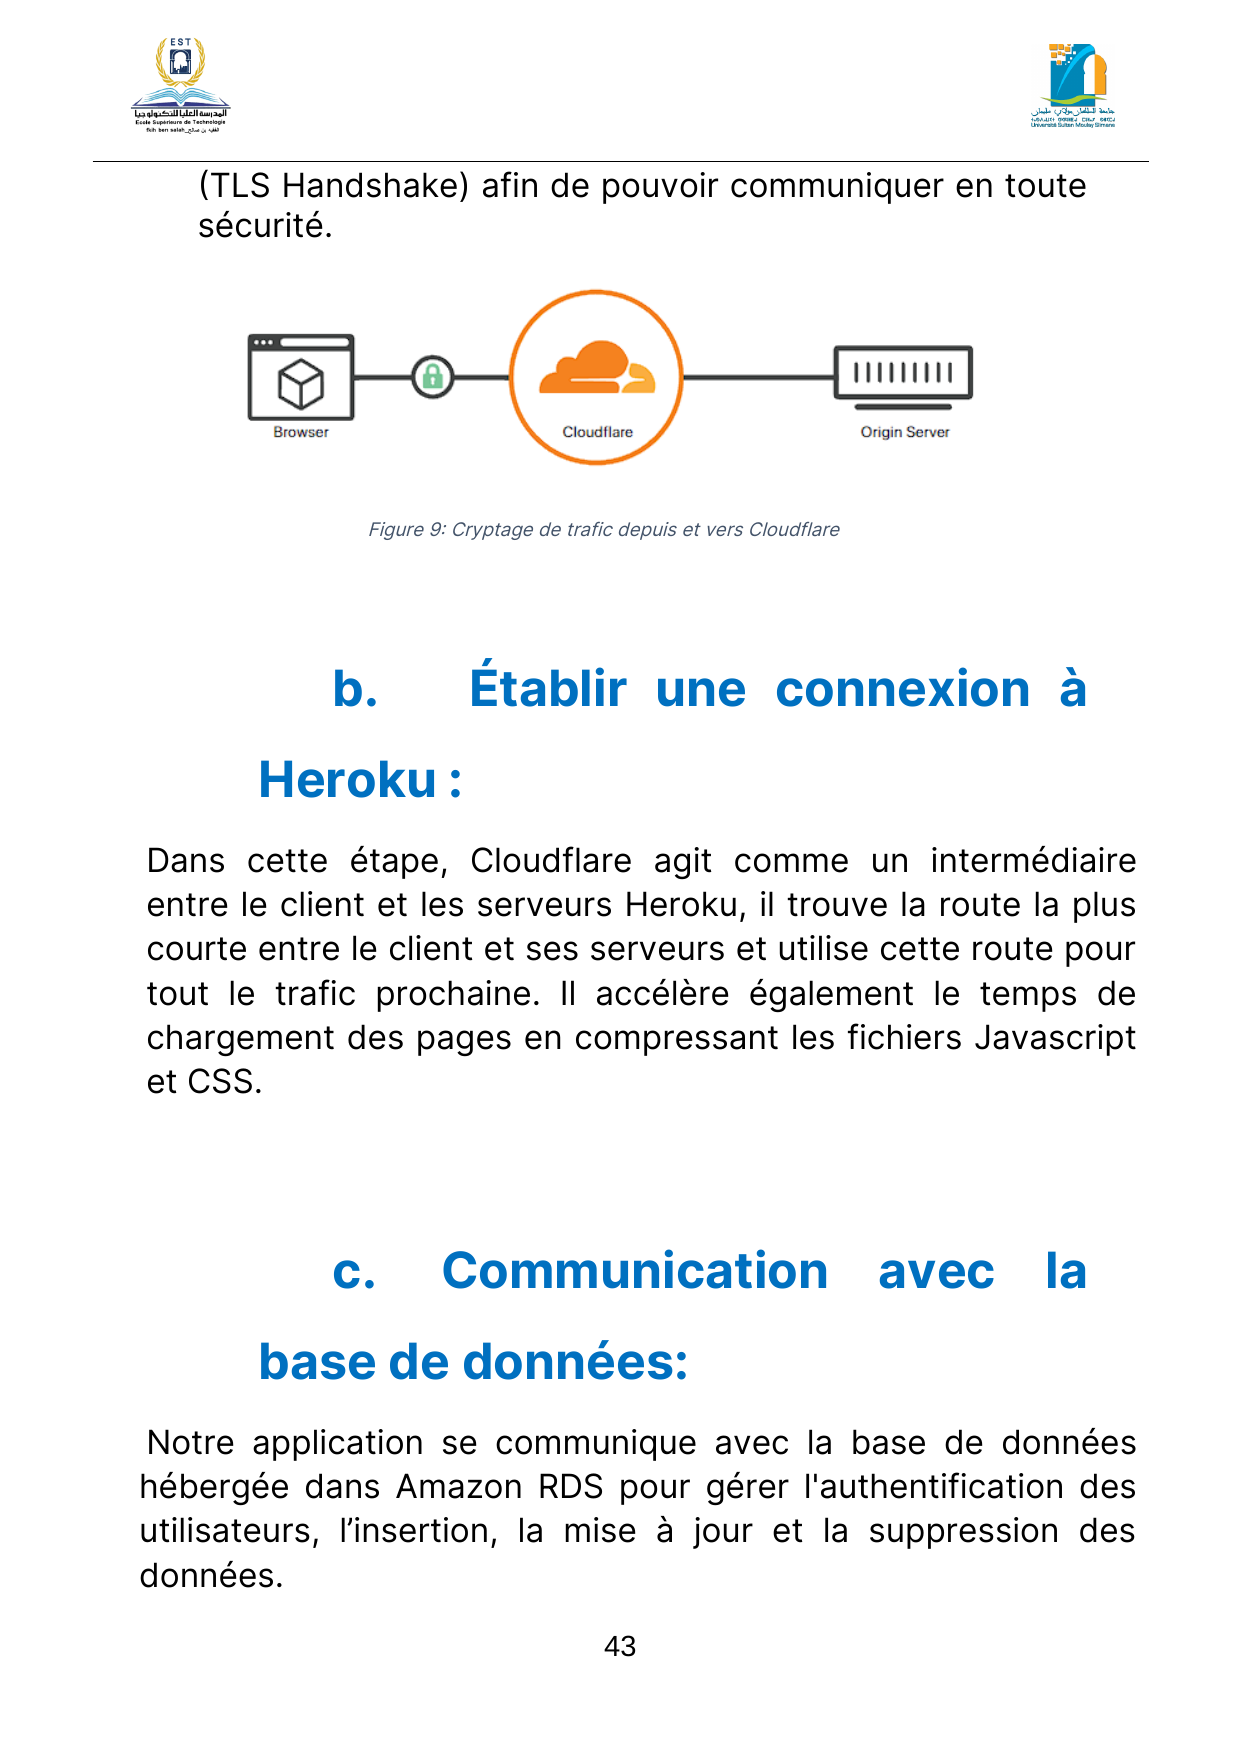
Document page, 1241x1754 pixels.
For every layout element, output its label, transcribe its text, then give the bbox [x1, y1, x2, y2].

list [197, 116, 1088, 246]
picture [1031, 44, 1115, 128]
text Figure 9: Cryptage de trafic depuis et vers Cloudflare [293, 518, 1138, 541]
text Notre application se communique avec la base de données hébergée dans Amazon RDS pour gérer l'authentification des utilisateurs, l’insertion, la mise à jour et la suppression des données. [139, 1422, 1138, 1595]
picture [219, 286, 987, 475]
subtitle Établir une connexion à Heroku : [258, 658, 1089, 810]
subtitle Communication avec la base de données: [258, 1241, 1089, 1392]
text Dans cette étape, Cloudflare agit comme un intermédiaire entre le client et les serveurs Heroku, il trouve la route la plus courte entre le client et ses serveurs et utilise cette route pour tout le trafic prochaine. Il accélère également le temps de chargement des pages en compressant les fichiers Javascript et CSS. [146, 840, 1138, 1102]
picture [126, 23, 236, 149]
